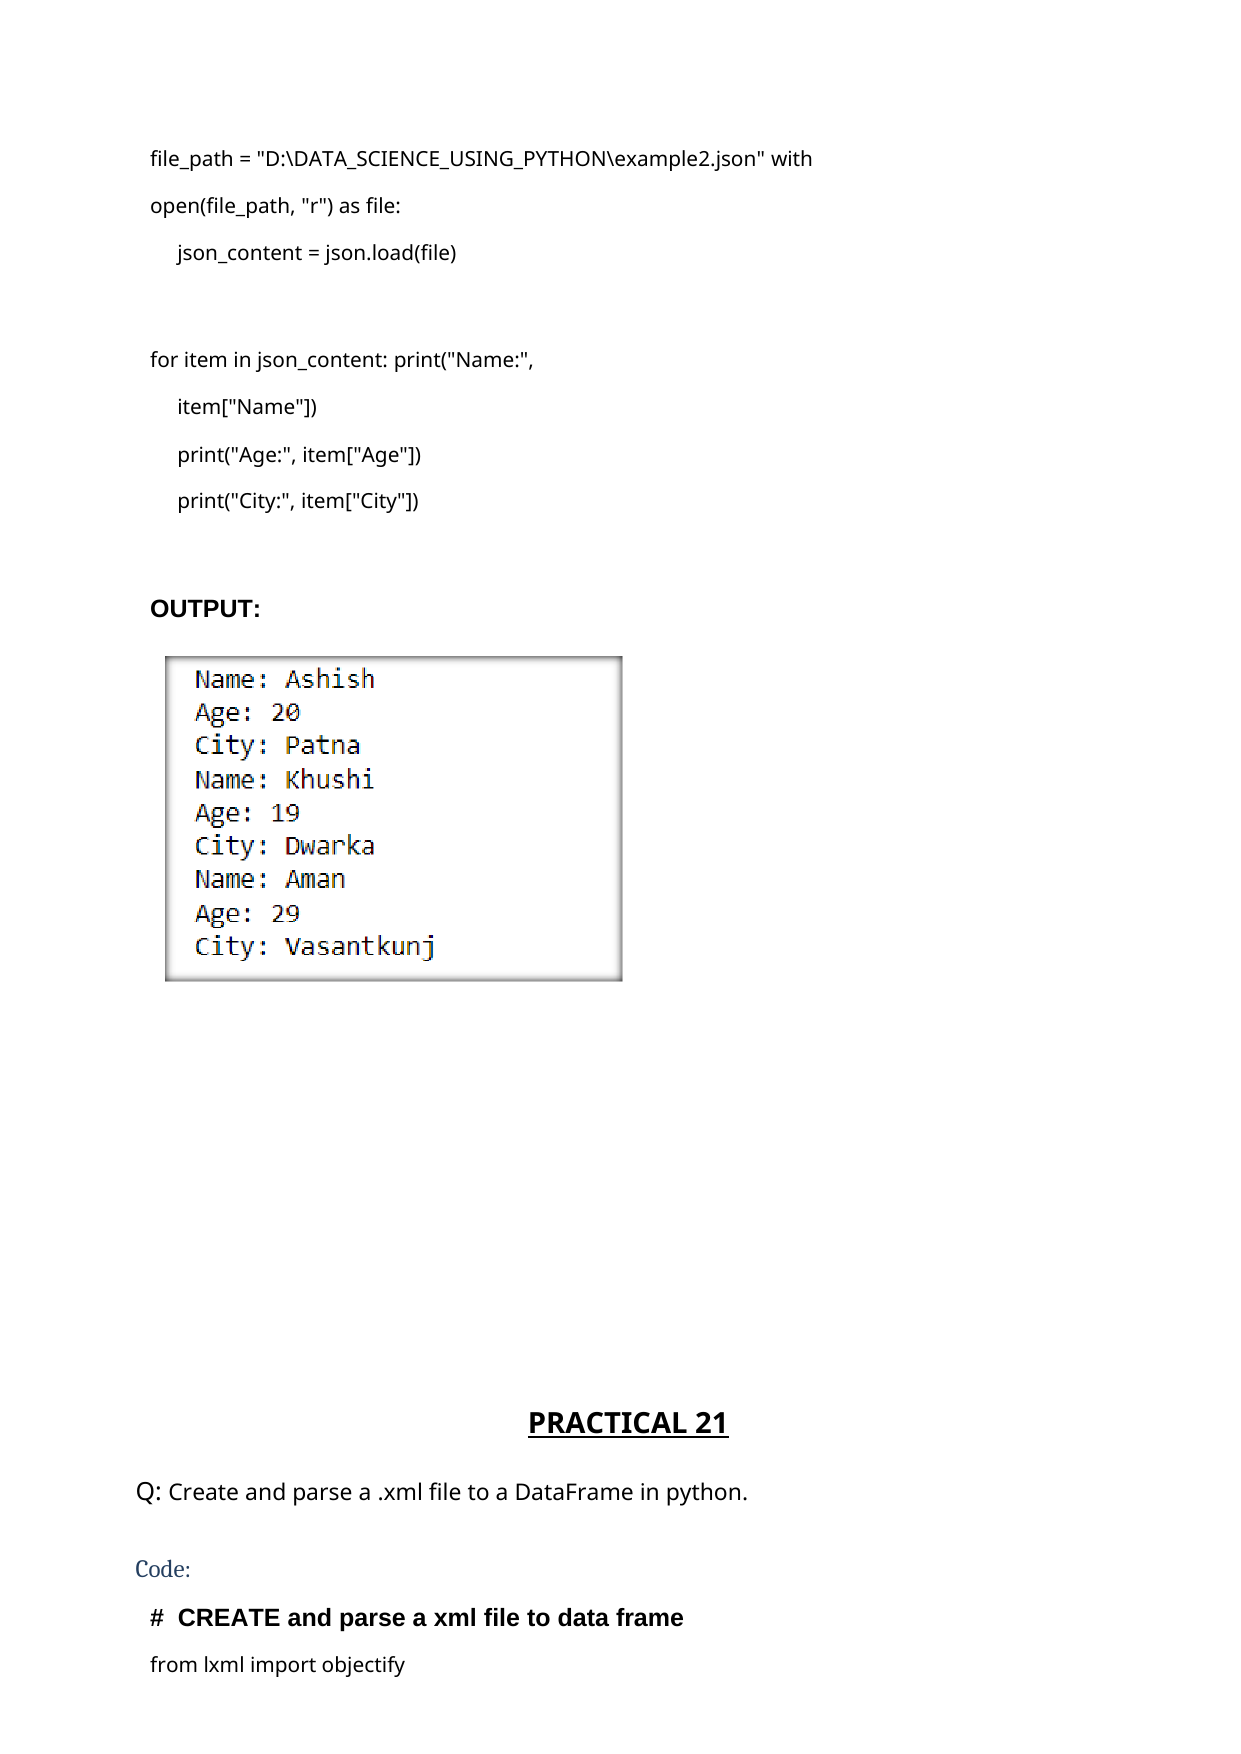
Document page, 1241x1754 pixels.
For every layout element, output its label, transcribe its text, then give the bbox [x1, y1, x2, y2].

subtitle Code: [135, 1555, 1105, 1584]
text PRACTICAL 21 [151, 1403, 1105, 1442]
text # CREATE and parse a xml file to data frame [150, 1603, 1105, 1632]
text print("City:", item["City"]) [177, 486, 1105, 515]
picture [164, 655, 623, 982]
text print("Age:", item["Age"]) [177, 439, 1105, 468]
text for item in json_content: print("Name:", item["Name"]) [150, 345, 559, 421]
text json_content = json.load(file) [177, 238, 1105, 266]
text file_path = "D:\DATA_SCIENCE_USING_PYTHON\example2.json" with open(file_path, "r") as file: [150, 144, 895, 219]
text OUTPUT: [150, 594, 1105, 622]
text Q: Create and parse a .xml file to a DataFrame in python. [135, 1474, 1105, 1508]
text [150, 1650, 428, 1679]
